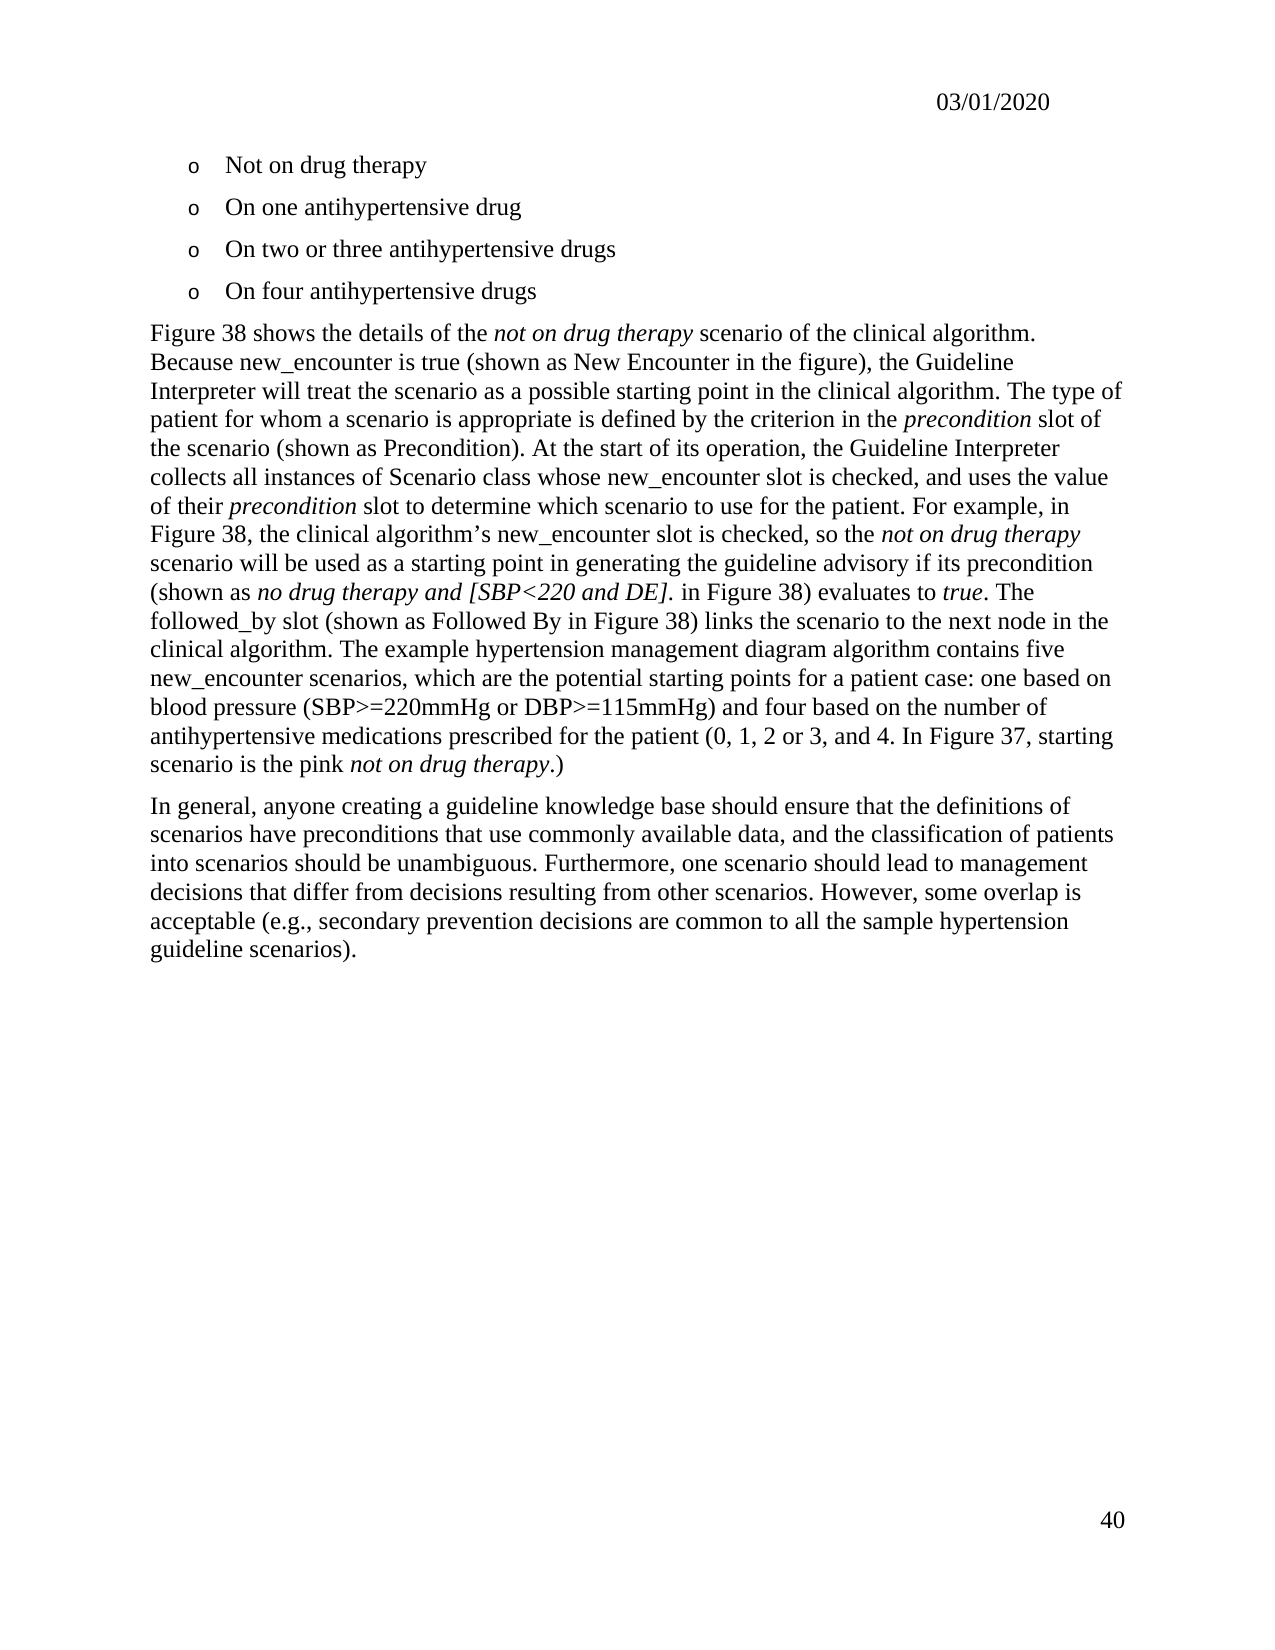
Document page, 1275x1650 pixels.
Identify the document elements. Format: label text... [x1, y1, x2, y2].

text In general, anyone creating a guideline knowledge base should ensure that the definitions of scenarios have preconditions that use commonly available data, and the classification of patients into scenarios should be unambiguous. Furthermore, one scenario should lead to management decisions that differ from decisions resulting from other scenarios. However, some overlap is acceptable (e.g., secondary prevention decisions are common to all the sample hypertension guideline scenarios). [150, 791, 1125, 963]
text Figure 38 shows the details of the not on drug therapy scenario of the clinical algorithm. Because new_encounter is true (shown as New Encounter in the figure), the Guideline Interpreter will treat the scenario as a possible starting point in the clinical algorithm. The type of patient for whom a scenario is appropriate is defined by the criterion in the precondition slot of the scenario (shown as Precondition). At the start of its operation, the Guideline Interpreter collects all instances of Scenario class whose new_encounter slot is checked, and uses the value of their precondition slot to determine which scenario to use for the patient. For example, in Figure 38, the clinical algorithm’s new_encounter slot is checked, so the not on drug therapy scenario will be used as a starting point in generating the guideline advisory if its precondition (shown as no drug therapy and [SBP<220 and DE]. in Figure 38) evaluates to true. The followed_by slot (shown as Followed By in Figure 38) links the scenario to the next node in the clinical algorithm. The example hypertension management diagram algorithm contains five new_encounter scenarios, which are the potential starting points for a patient case: one based on blood pressure (SBP>=220mmHg or DBP>=115mmHg) and four based on the number of antihypertensive medications prescribed for the patient (0, 1, 2 or 3, and 4. In Figure 37, starting scenario is the pink not on drug therapy.) [150, 318, 1125, 778]
list On two or three antihypertensive drugs [187, 234, 1125, 264]
list On one antihypertensive drug [187, 192, 1125, 222]
list Not on drug therapy [187, 150, 1125, 179]
list On four antihypertensive drugs [187, 276, 1125, 306]
